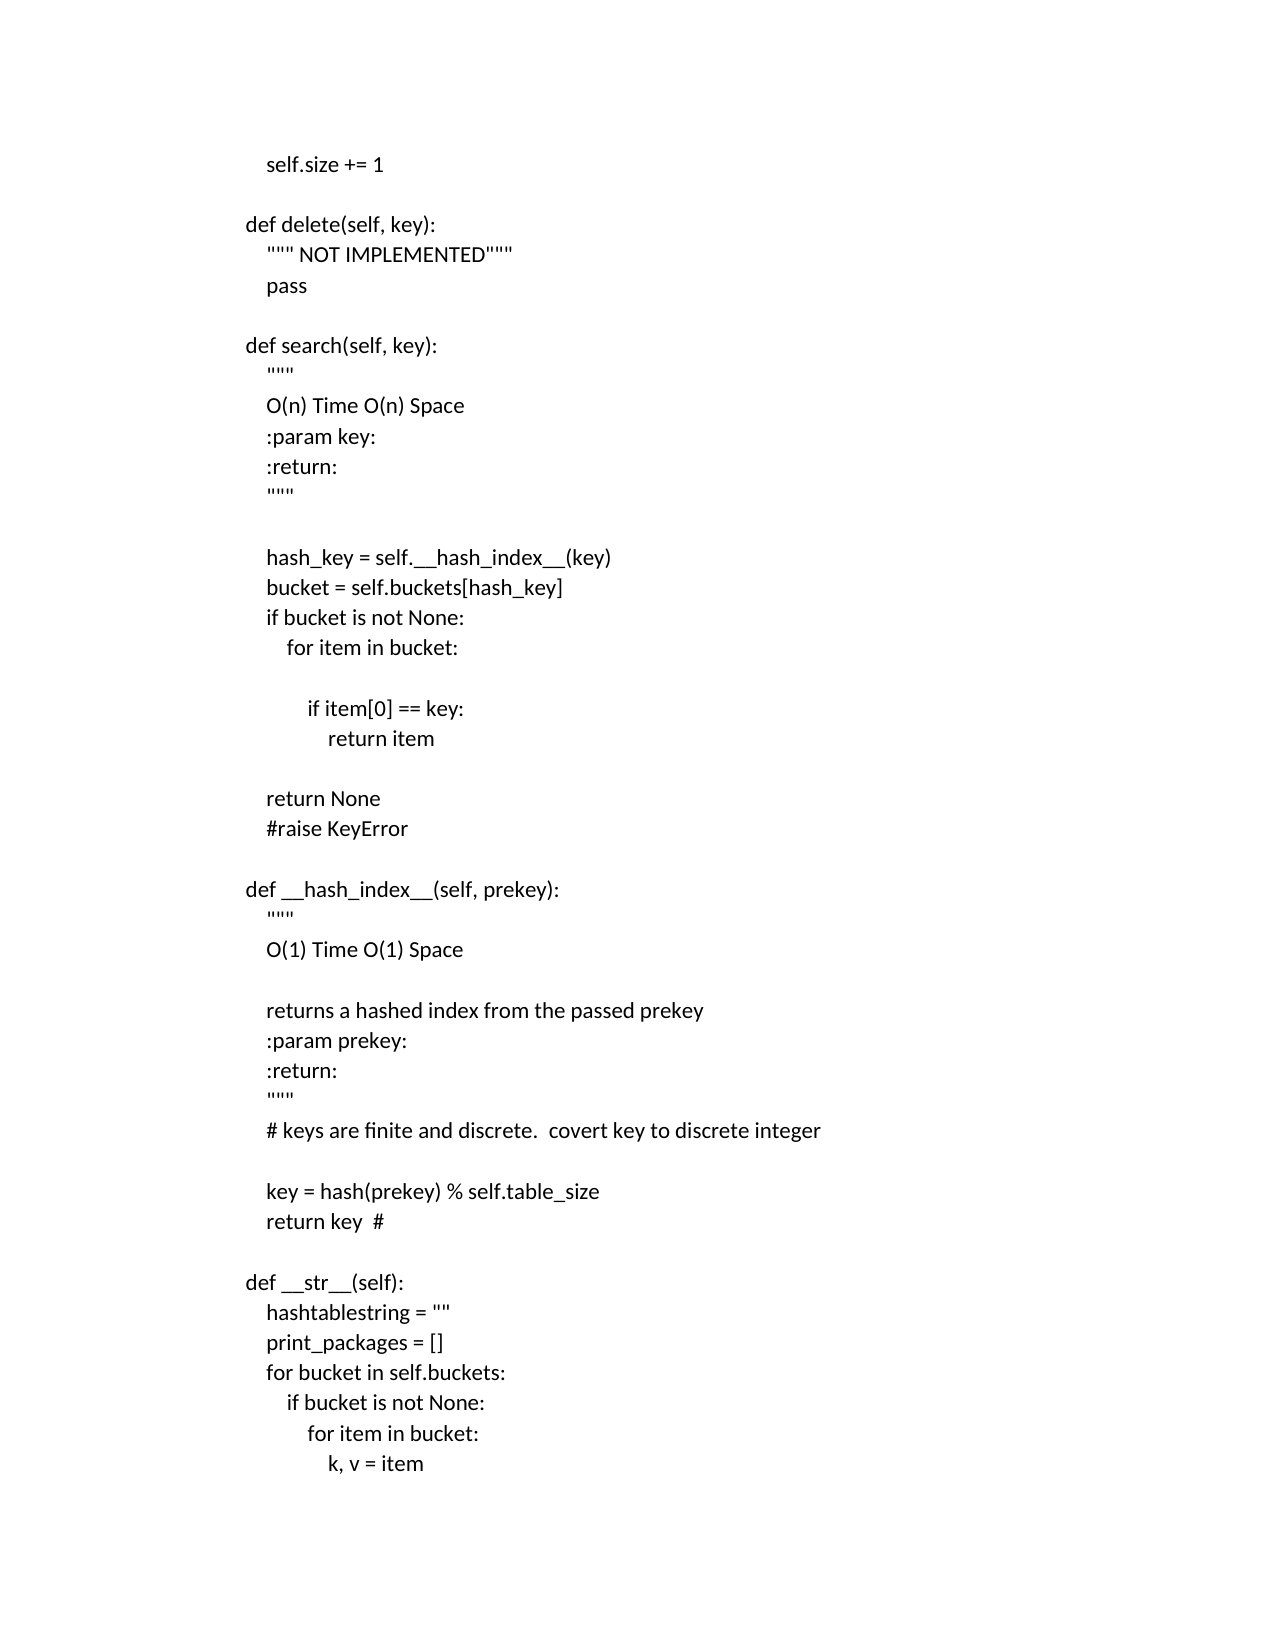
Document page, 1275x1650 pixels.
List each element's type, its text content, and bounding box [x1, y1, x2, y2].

list k, v = item [225, 1449, 1125, 1477]
list if bucket is not None: [225, 1388, 1125, 1417]
list """ [225, 1086, 1125, 1114]
list for item in bucket: [225, 633, 1125, 661]
list key = hash(prekey) % self.table_size [225, 1177, 1125, 1205]
list return None [225, 784, 1125, 812]
list if bucket is not None: [225, 603, 1125, 631]
list def search(self, key): [225, 331, 1125, 359]
list """ [225, 361, 1125, 389]
list hash_key = self.__hash_index__(key) [225, 543, 1125, 571]
list if item[0] == key: [225, 694, 1125, 722]
list """ [225, 482, 1125, 510]
list :return: [225, 1056, 1125, 1084]
list # keys are finite and discrete. covert key to discrete integer [225, 1117, 1125, 1145]
list self.size += 1 [225, 150, 1125, 178]
list return key # [225, 1207, 1125, 1235]
list """ NOT IMPLEMENTED""" [225, 241, 1125, 269]
list returns a hashed index from the passed prekey [225, 996, 1125, 1024]
list hashtablestring = "" [225, 1298, 1125, 1326]
list return item [225, 724, 1125, 752]
list :return: [225, 452, 1125, 480]
list O(1) Time O(1) Space [225, 935, 1125, 963]
list def __hash_index__(self, prekey): [225, 875, 1125, 903]
list :param prekey: [225, 1026, 1125, 1054]
list for item in bucket: [225, 1419, 1125, 1447]
list for bucket in self.buckets: [225, 1358, 1125, 1386]
list :param key: [225, 422, 1125, 450]
list bucket = self.buckets[hash_key] [225, 573, 1125, 601]
list def delete(self, key): [225, 210, 1125, 238]
list O(n) Time O(n) Space [225, 392, 1125, 420]
list #raise KeyError [225, 814, 1125, 843]
list def __str__(self): [225, 1268, 1125, 1296]
list print_packages = [] [225, 1328, 1125, 1356]
list pass [225, 271, 1125, 299]
list """ [225, 905, 1125, 933]
